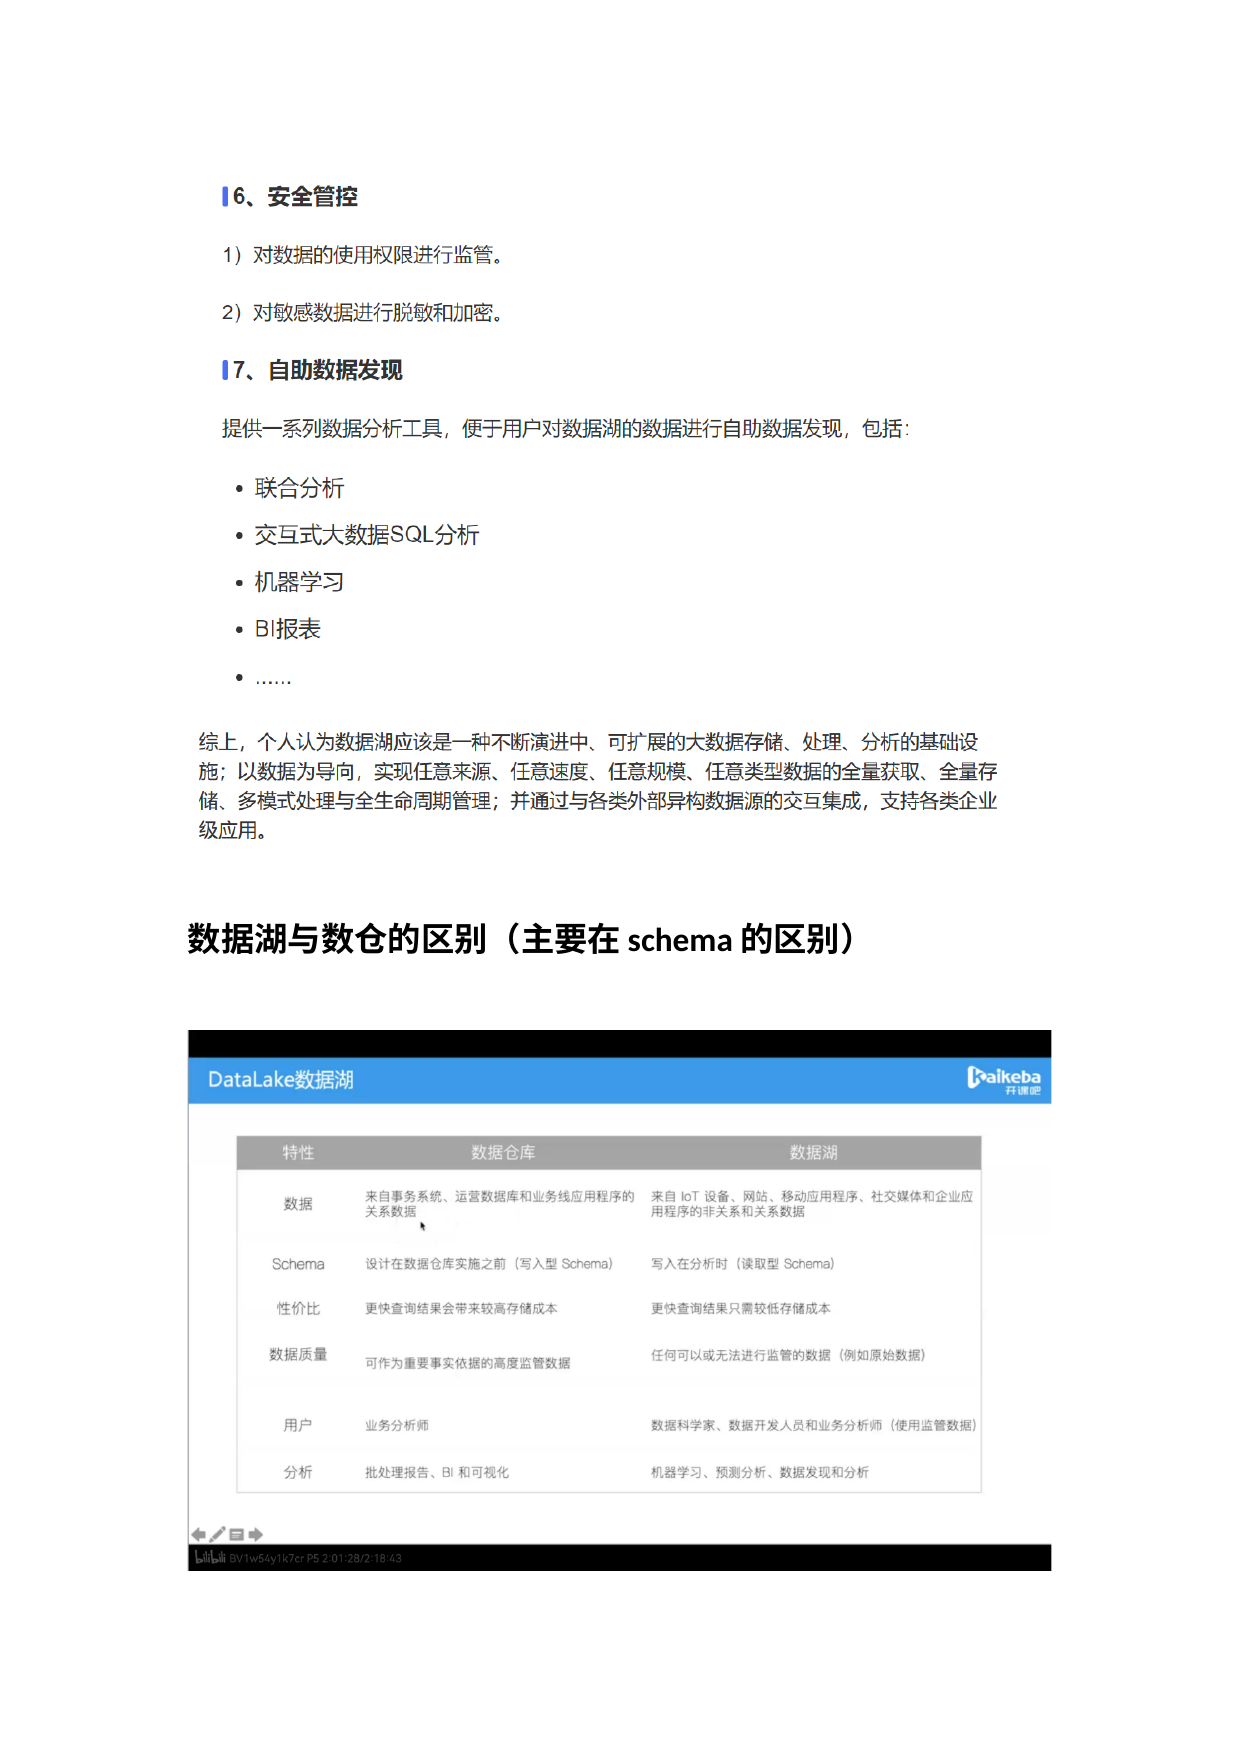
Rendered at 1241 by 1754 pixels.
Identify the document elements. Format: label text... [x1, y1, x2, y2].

picture [187, 1030, 1052, 1571]
picture [187, 162, 1053, 687]
subtitle 数据湖与数仓的区别（主要在schema的区别） [187, 904, 1053, 969]
picture [187, 714, 1053, 865]
